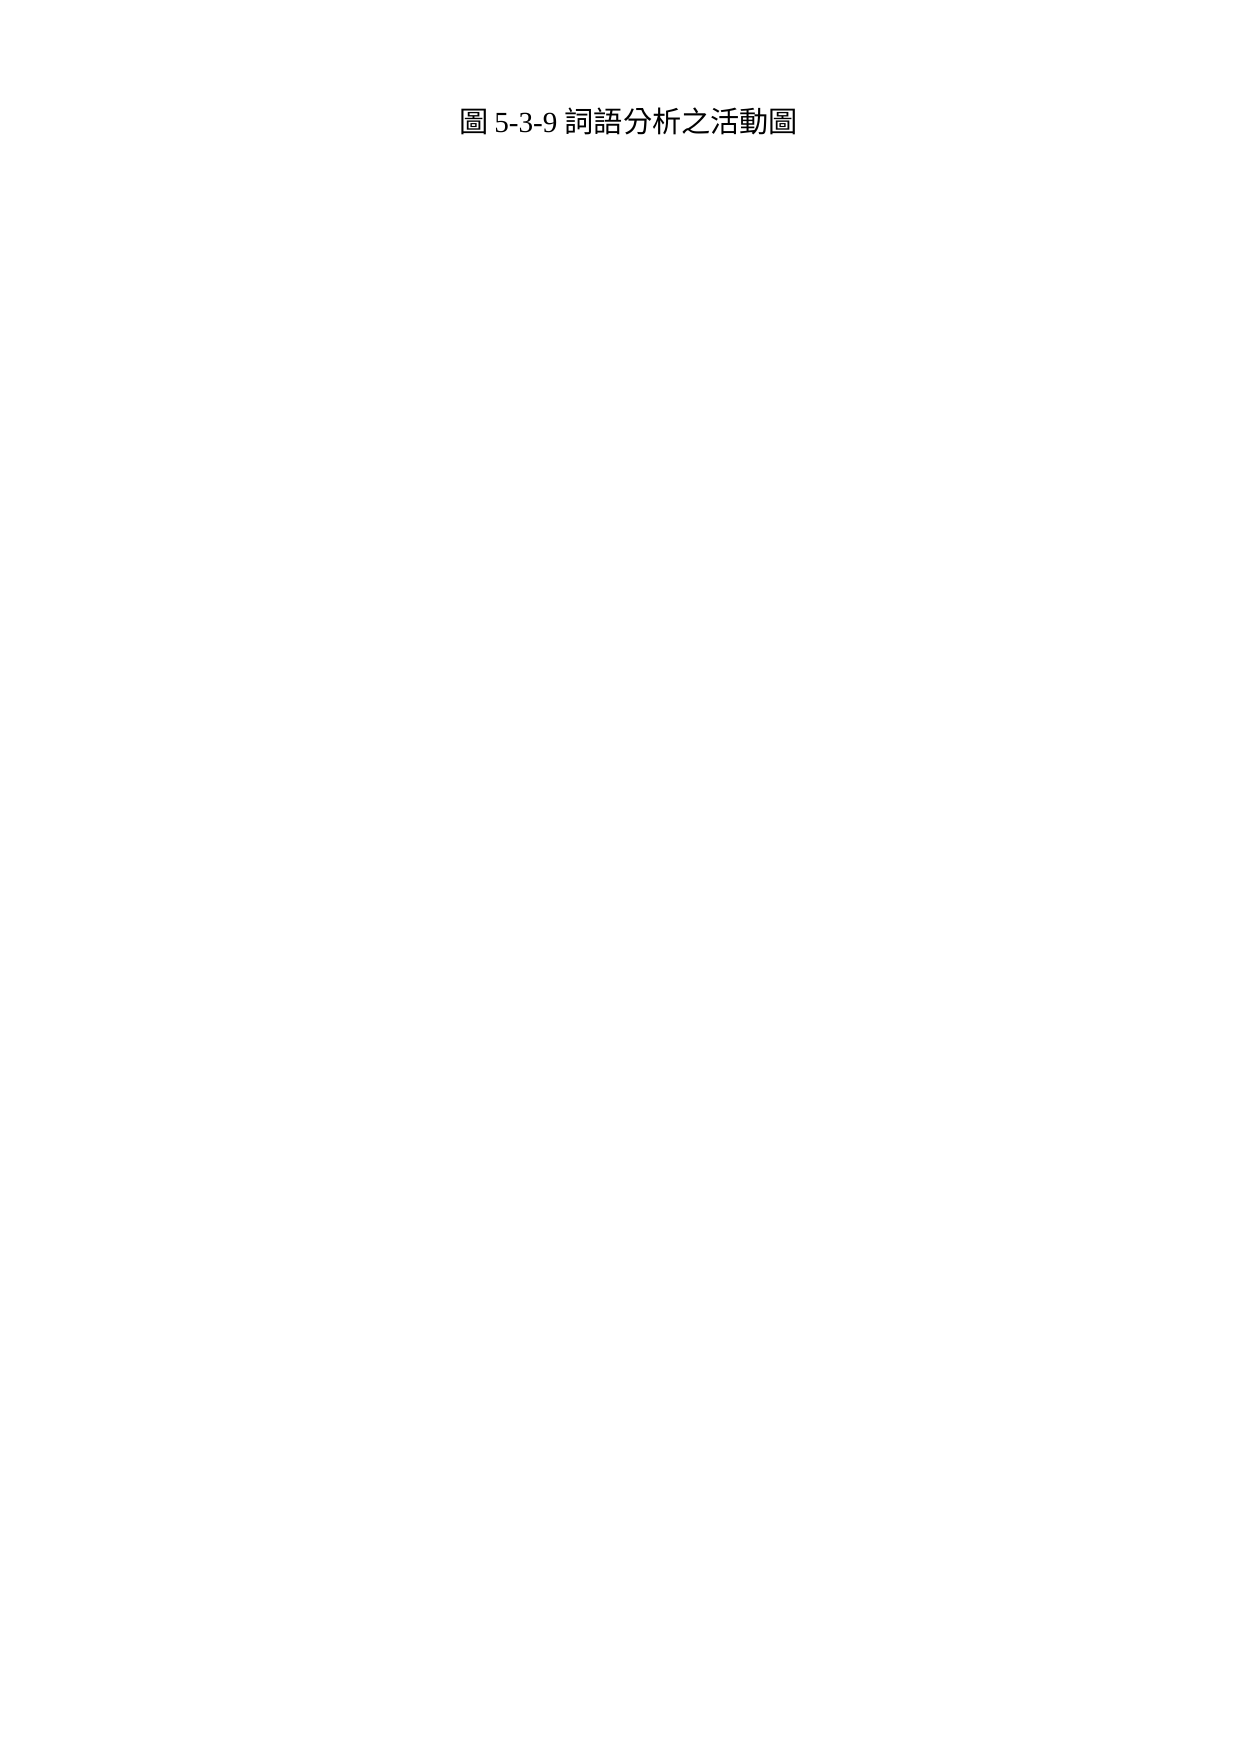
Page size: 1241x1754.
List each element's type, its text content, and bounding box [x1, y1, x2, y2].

text 圖5-3-9 詞語分析之活動圖 [89, 99, 1152, 141]
